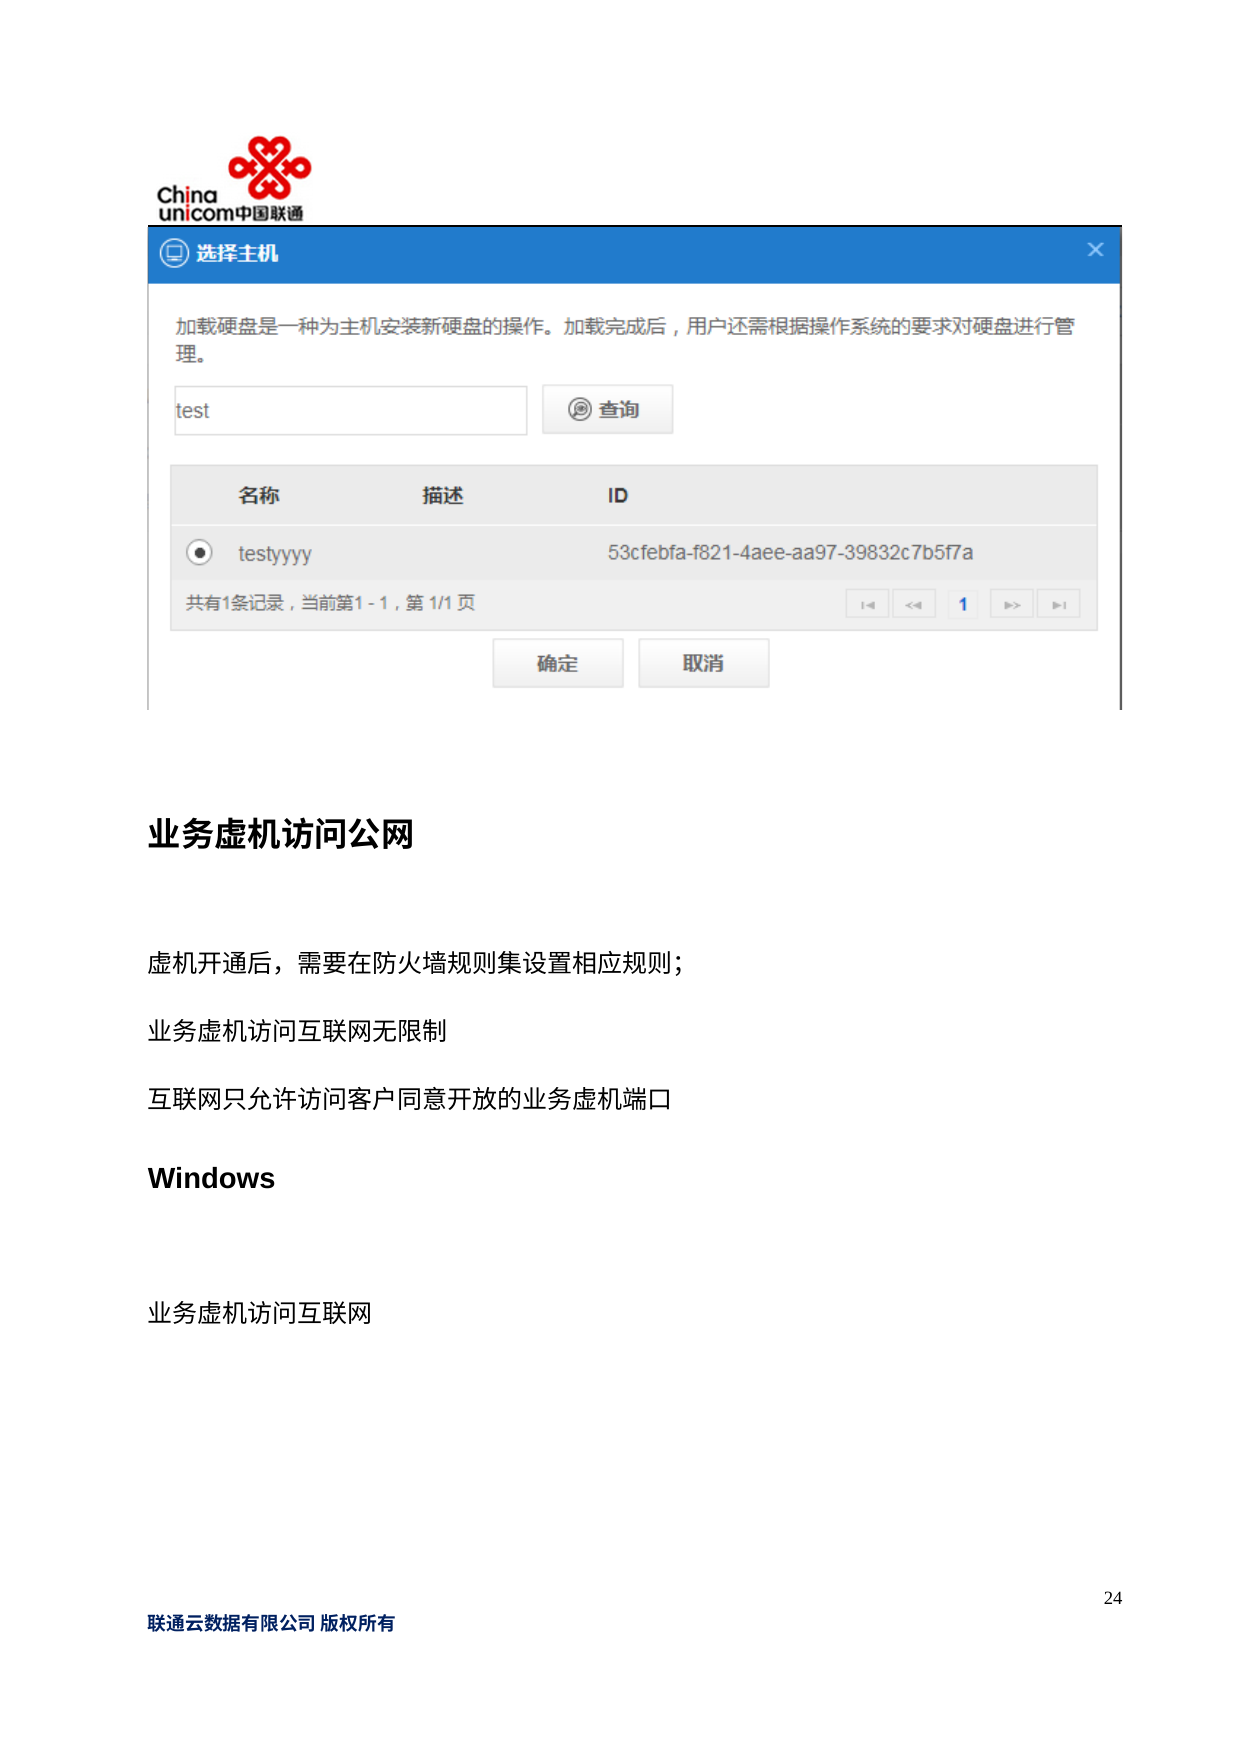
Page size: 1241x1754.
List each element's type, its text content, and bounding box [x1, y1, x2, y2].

text 互联网只允许访问客户同意开放的业务虚机端口 [148, 1064, 1122, 1132]
subtitle 业务虚机访问公网 [148, 798, 1122, 866]
text 业务虚机访问互联网 [148, 1278, 1122, 1346]
picture [147, 227, 1123, 710]
picture [147, 124, 313, 223]
text 业务虚机访问互联网无限制 [148, 996, 1122, 1064]
subtitle Windows [148, 1161, 1122, 1195]
text 虚机开通后，需要在防火墙规则集设置相应规则； [148, 928, 1122, 996]
